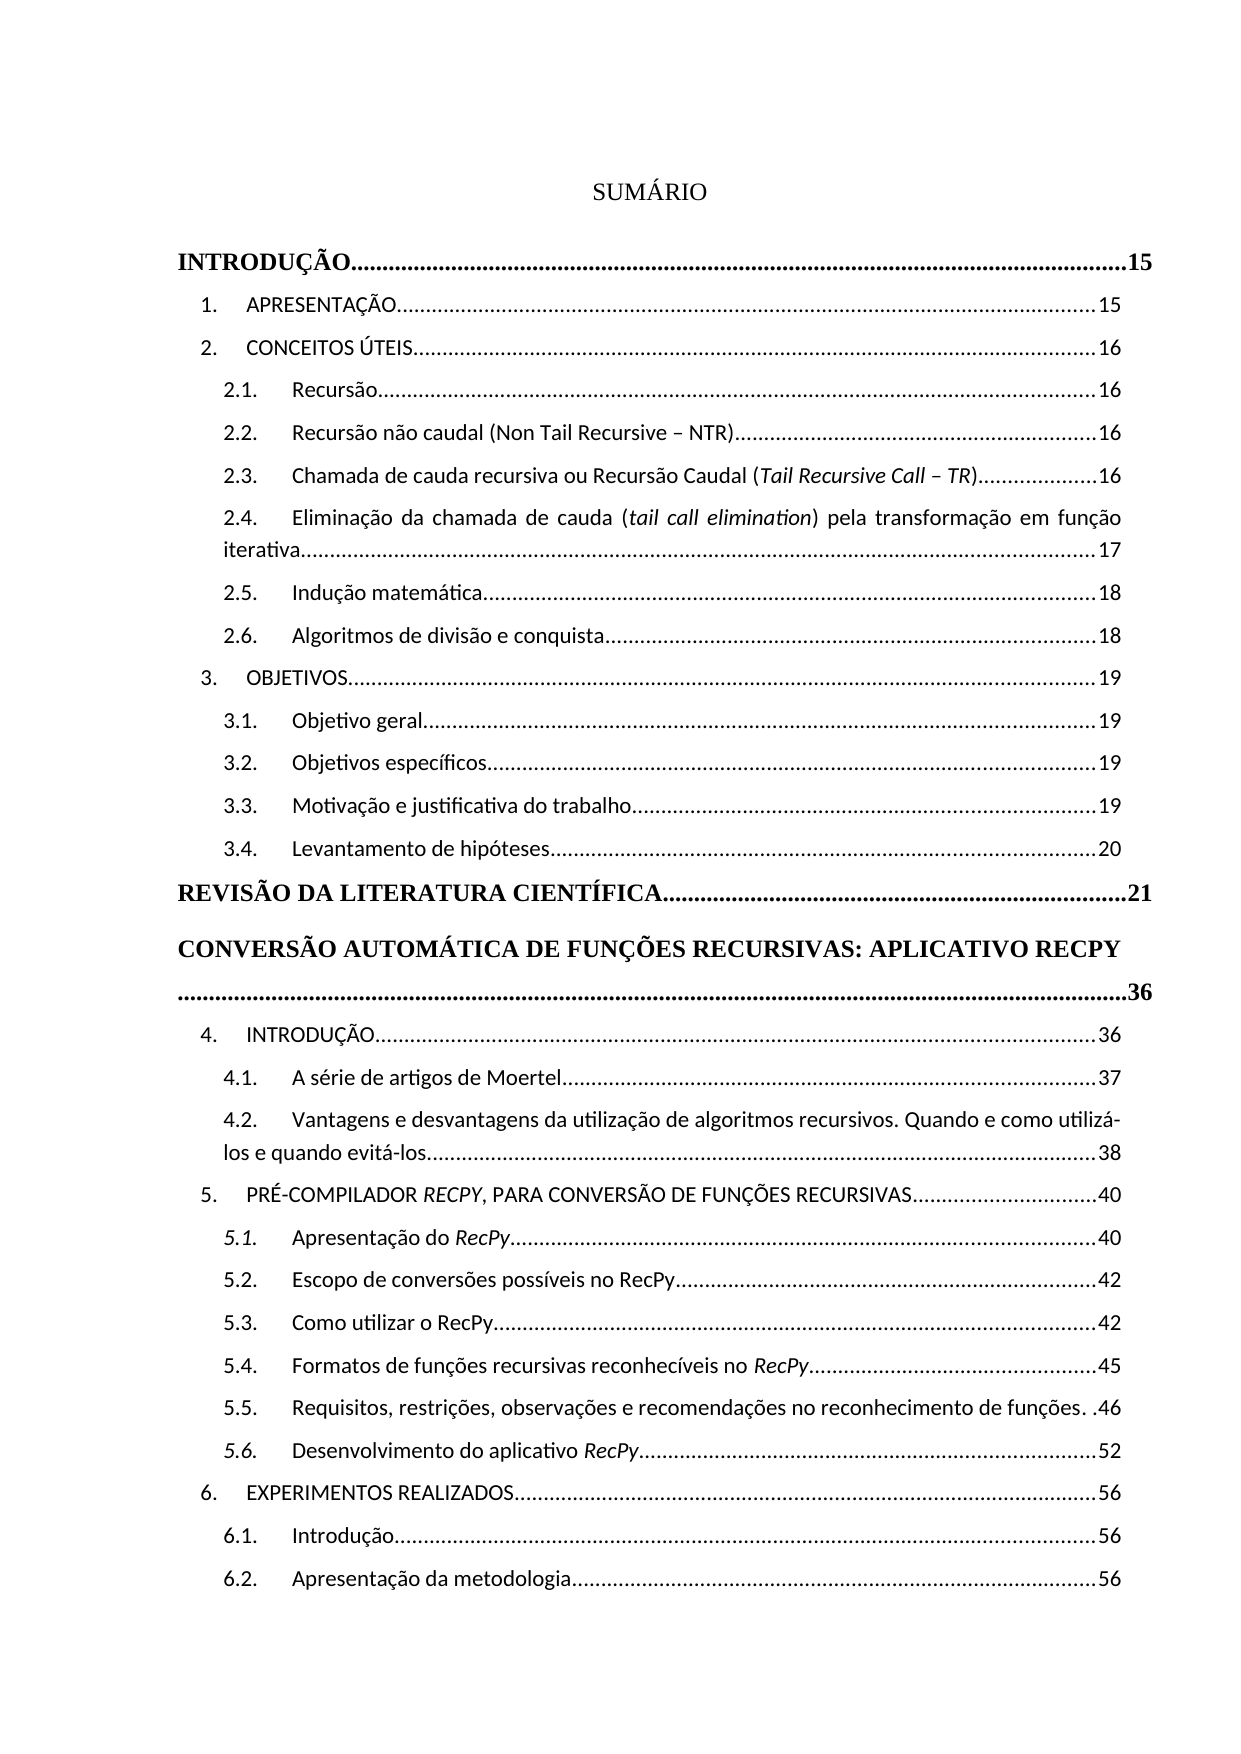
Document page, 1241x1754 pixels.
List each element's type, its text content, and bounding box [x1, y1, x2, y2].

text 2. CONCEITOS ÚTEIS 16 [200, 333, 1122, 361]
text 3.2. Objetivos específicos 19 [223, 748, 1122, 777]
text 5.4. Formatos de funções recursivas reconhecíveis no RecPy 45 [223, 1351, 1122, 1379]
text INTRODUÇÃO 15 [177, 247, 1122, 276]
text REVISÃO DA LITERATURA CIENTÍFICA 21 [177, 878, 1122, 907]
text 4.2. Vantagens e desvantagens da utilização de algoritmos recursivos. Quando e como utilizá-los e quando evitá-los 38 [223, 1106, 1122, 1166]
text 3.3. Motivação e justificativa do trabalho 19 [223, 791, 1122, 819]
text 2.2. Recursão não caudal (Non Tail Recursive – NTR) 16 [223, 418, 1122, 446]
text 6.2. Apresentação da metodologia 56 [223, 1564, 1122, 1592]
text 1. APRESENTAÇÃO 15 [200, 290, 1122, 318]
text 2.4. Eliminação da chamada de cauda (tail call elimination) pela transformação em função iterativa 17 [223, 503, 1122, 563]
text SUMÁRIO [177, 177, 1122, 206]
text 3.1. Objetivo geral 19 [223, 706, 1122, 734]
text 6. EXPERIMENTOS REALIZADOS 56 [200, 1478, 1122, 1507]
text 2.6. Algoritmos de divisão e conquista 18 [223, 621, 1122, 649]
text 2.3. Chamada de cauda recursiva ou Recursão Caudal (Tail Recursive Call – TR) 16 [223, 461, 1122, 489]
text 5.1. Apresentação do RecPy 40 [223, 1223, 1122, 1251]
text 2.1. Recursão 16 [223, 376, 1122, 403]
text 4. INTRODUÇÃO 36 [200, 1020, 1122, 1048]
text 5.6. Desenvolvimento do aplicativo RecPy 52 [223, 1436, 1122, 1464]
text 4.1. A série de artigos de Moertel 37 [223, 1063, 1122, 1091]
text 2.5. Indução matemática 18 [223, 578, 1122, 606]
text 3. OBJETIVOS 19 [200, 663, 1122, 691]
text 5. PRÉ-COMPILADOR RECPY, PARA CONVERSÃO DE FUNÇÕES RECURSIVAS 40 [200, 1180, 1122, 1208]
text 5.3. Como utilizar o RecPy 42 [223, 1308, 1122, 1336]
text 5.2. Escopo de conversões possíveis no RecPy 42 [223, 1266, 1122, 1293]
text 3.4. Levantamento de hipóteses 20 [223, 834, 1122, 862]
text CONVERSÃO AUTOMÁTICA DE FUNÇÕES RECURSIVAS: APLICATIVO RECPY 36 [177, 934, 1122, 1006]
text 6.1. Introdução 56 [223, 1521, 1122, 1549]
text 5.5. Requisitos, restrições, observações e recomendações no reconhecimento de funções 46 [223, 1393, 1122, 1421]
